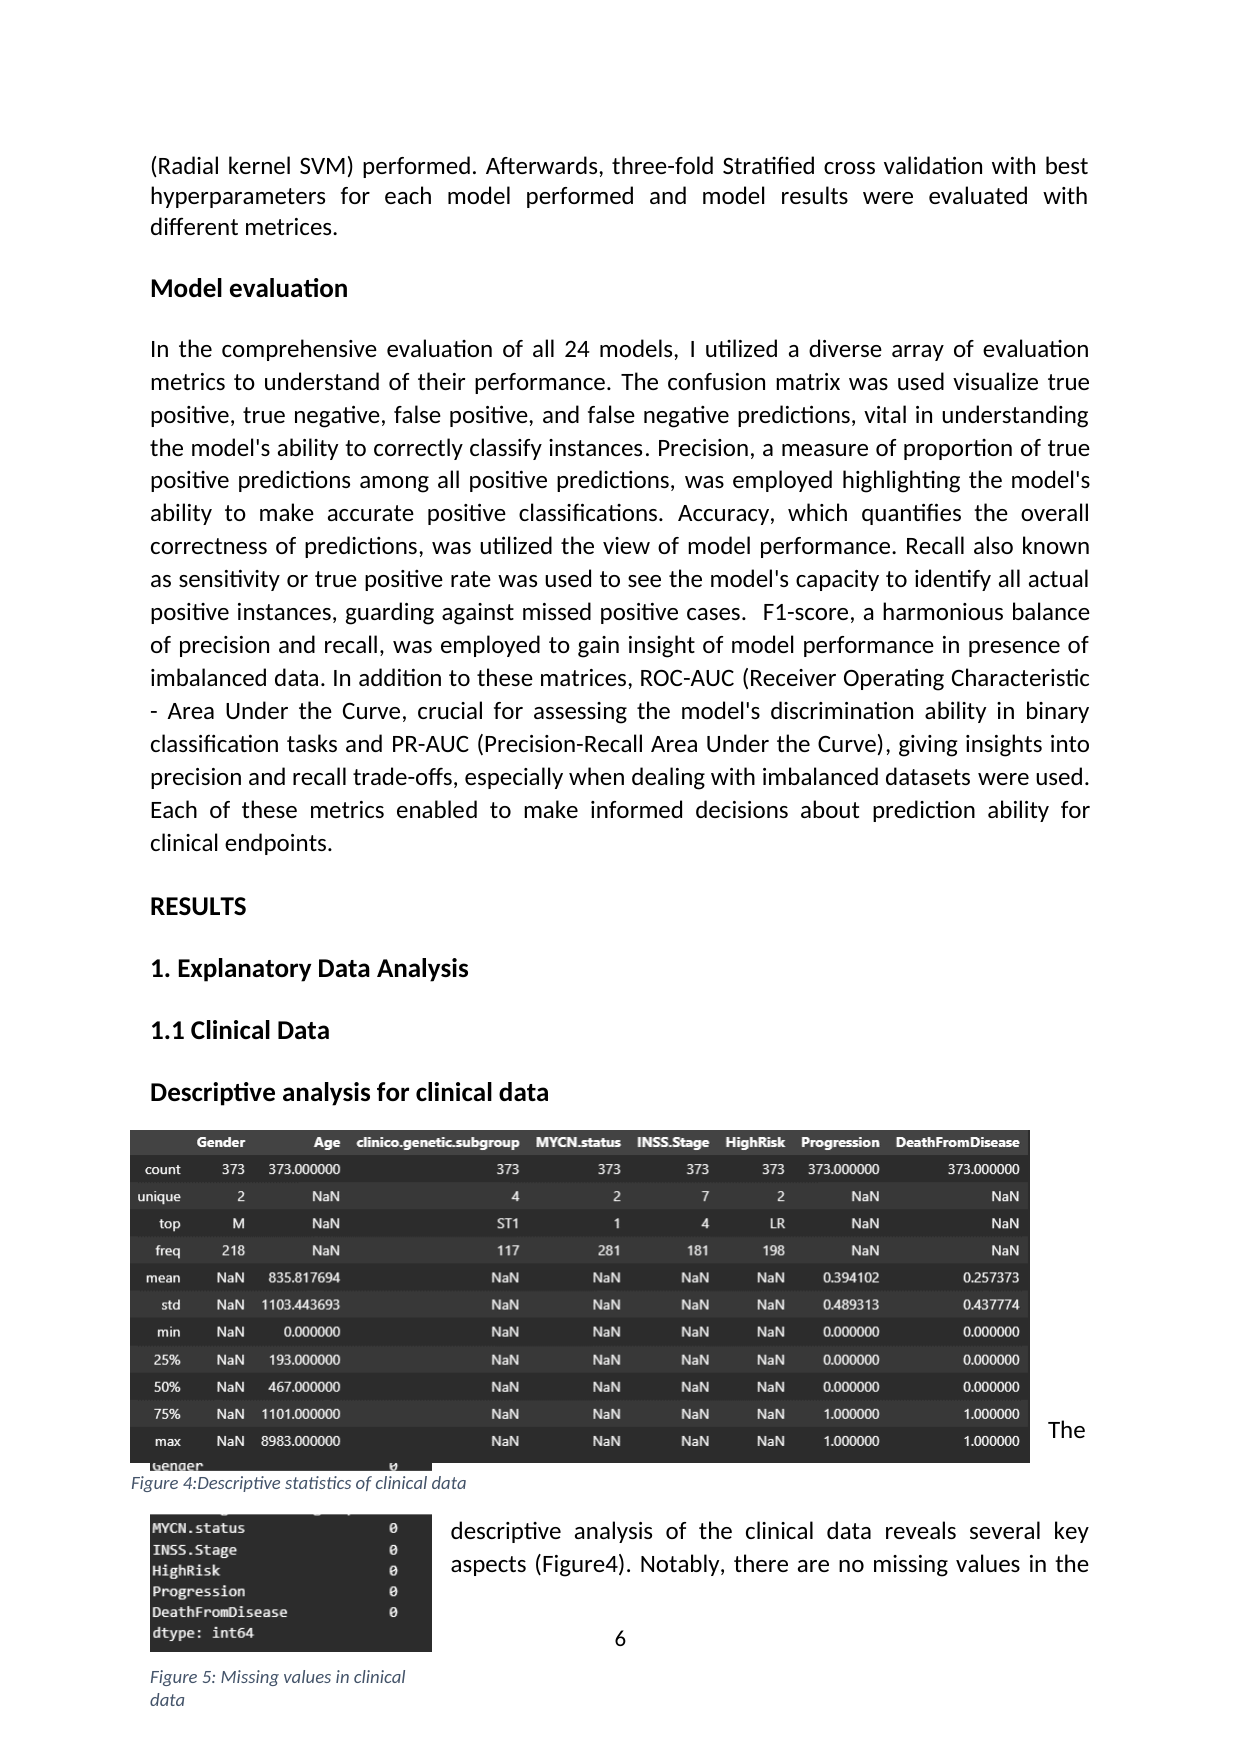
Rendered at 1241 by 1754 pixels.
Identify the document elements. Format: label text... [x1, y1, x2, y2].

text Descriptive analysis for clinical data [150, 1075, 1090, 1108]
text RESULTS [150, 889, 1090, 922]
text In the comprehensive evaluation of all 24 models, I utilized a diverse array of evaluation metrics to understand of their performance. The confusion matrix was used visualize true positive, true negative, false positive, and false negative predictions, vital in understanding the model's ability to correctly classify instances. Precision, a measure of proportion of true positive predictions among all positive predictions, was employed highlighting the model's ability to make accurate positive classifications. Accuracy, which quantifies the overall correctness of predictions, was utilized the view of model performance. Recall also known as sensitivity or true positive rate was used to see the model's capacity to identify all actual positive instances, guarding against missed positive cases. F1-score, a harmonious balance of precision and recall, was employed to gain insight of model performance in presence of imbalanced data. In addition to these matrices, ROC-AUC (Receiver Operating Characteristic - Area Under the Curve, crucial for assessing the model's discrimination ability in binary classification tasks and PR-AUC (Precision-Recall Area Under the Curve), giving insights into precision and recall trade-offs, especially when dealing with imbalanced datasets were used. Each of these metrics enabled to make informed decisions about prediction ability for clinical endpoints. [150, 333, 1090, 857]
text 1.1 Clinical Data [150, 1013, 1090, 1046]
text 1. Explanatory Data Analysis [150, 951, 1090, 984]
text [150, 150, 1090, 242]
picture [150, 1515, 432, 1652]
text Model evaluation [150, 271, 1090, 304]
picture [130, 1130, 1030, 1470]
